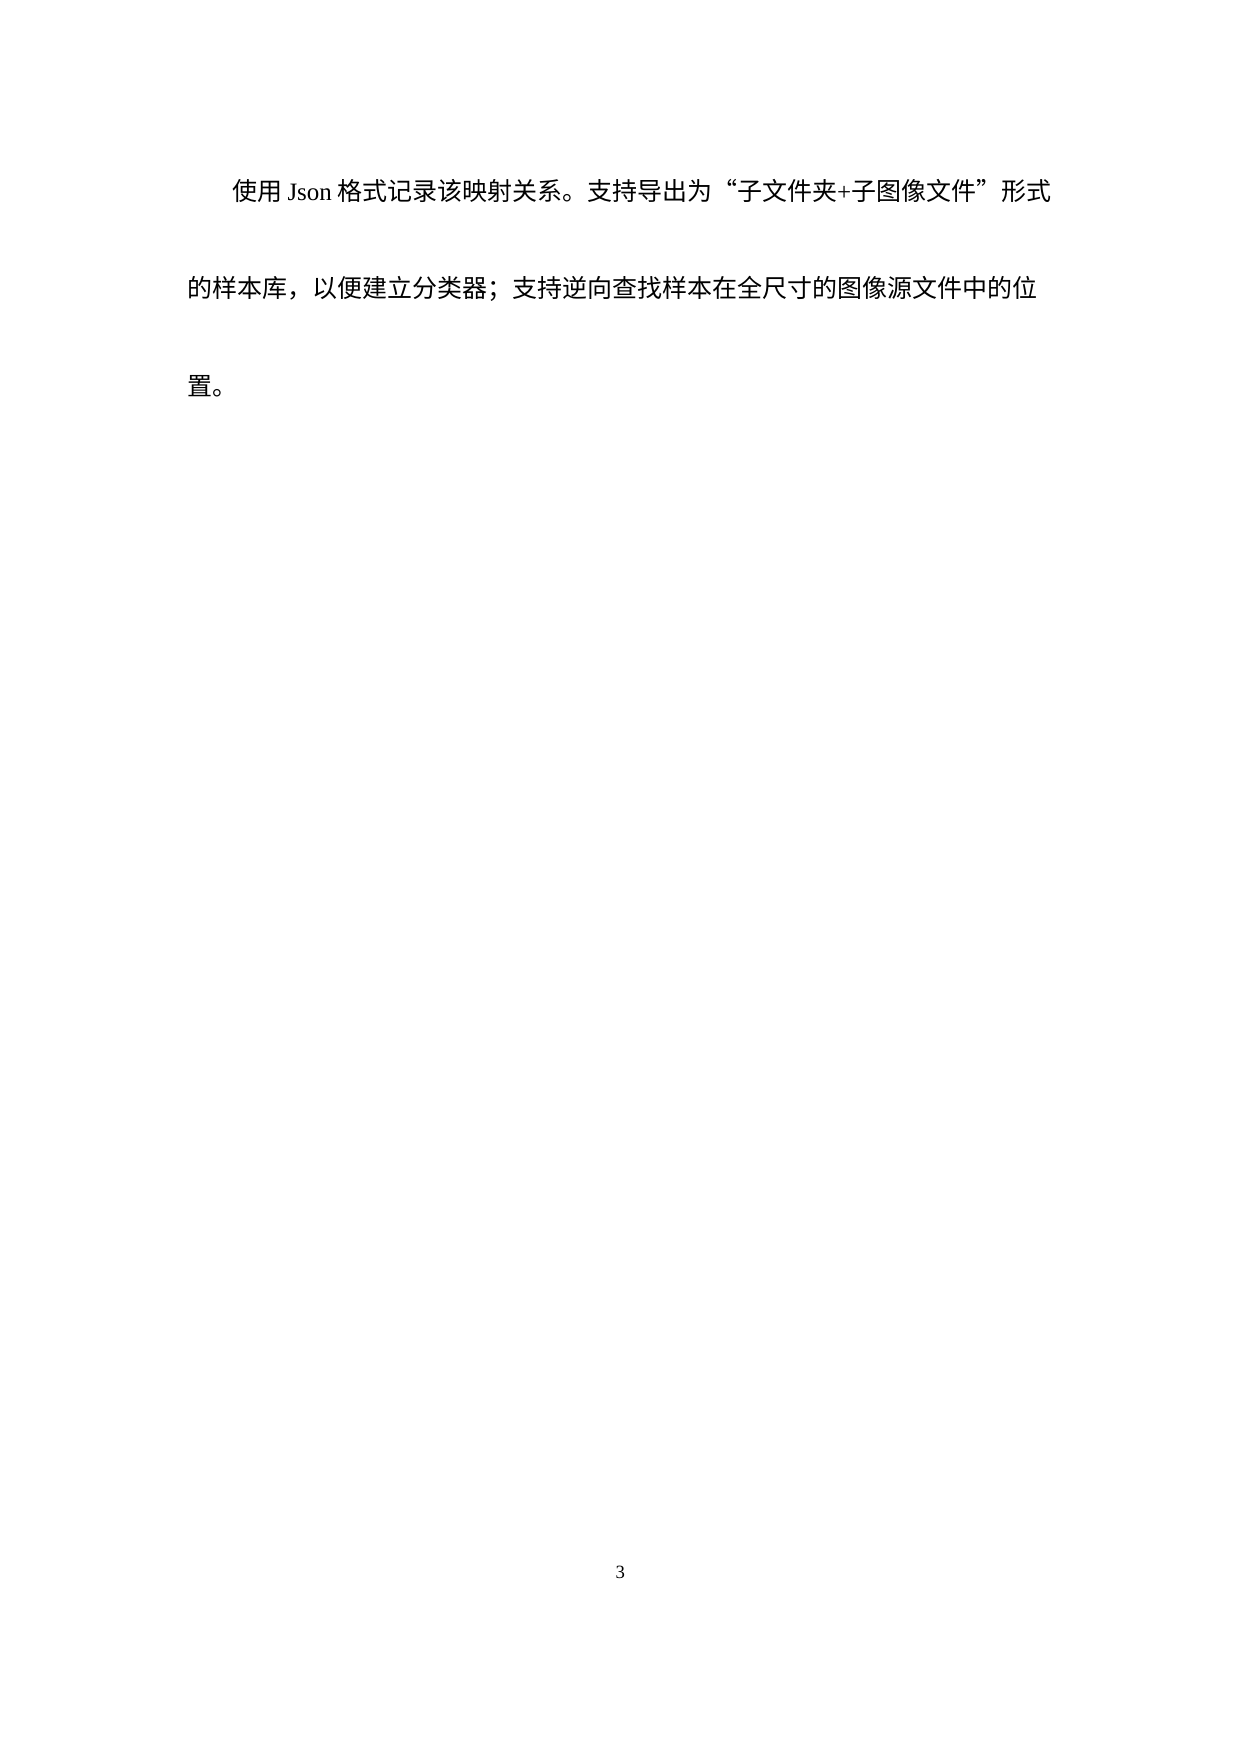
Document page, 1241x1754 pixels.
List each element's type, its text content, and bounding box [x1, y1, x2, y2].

list 使用Json格式记录该映射关系。支持导出为“子文件夹+子图像文件”形式的样本库，以便建立分类器；支持逆向查找样本在全尺寸的图像源文件中的位置。 [187, 157, 1053, 417]
